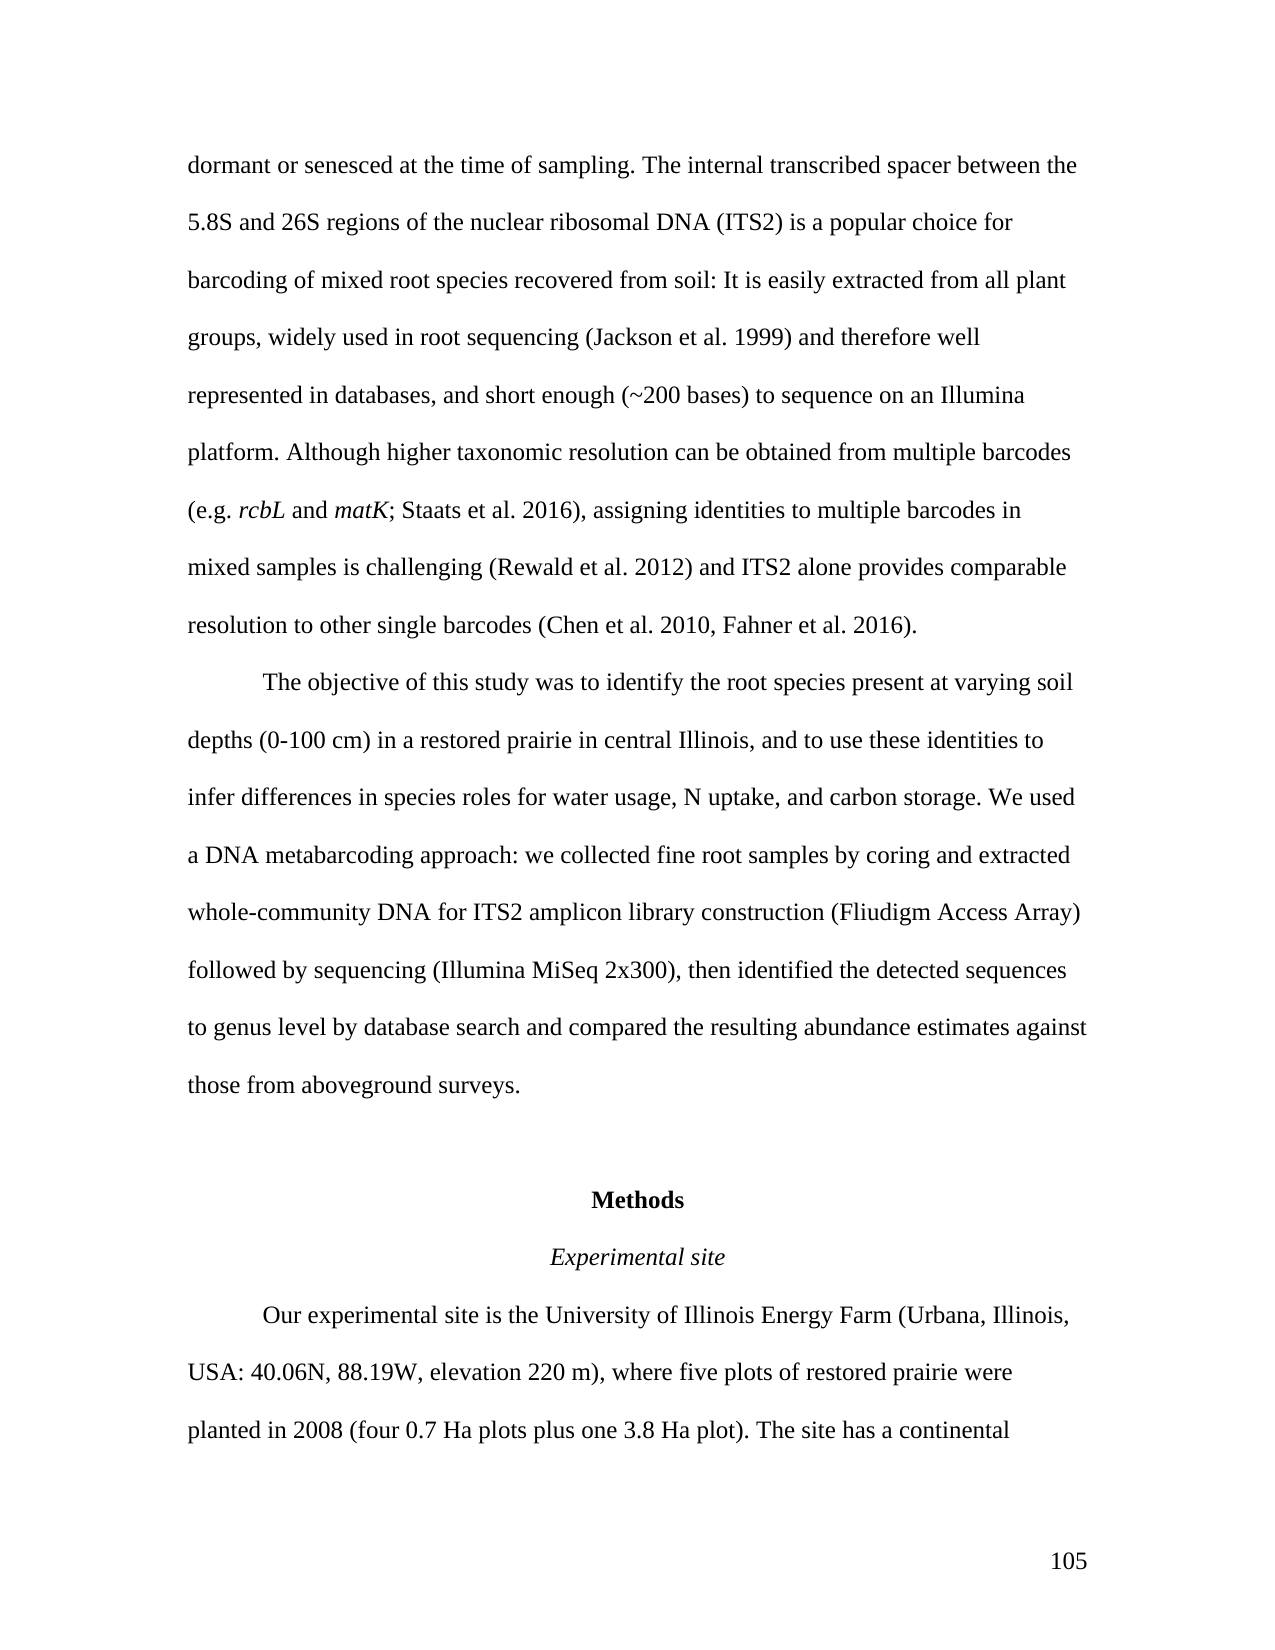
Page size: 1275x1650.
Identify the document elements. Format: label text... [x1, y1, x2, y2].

subtitle Methods [187, 1185, 1087, 1214]
subtitle Experimental site [187, 1242, 1087, 1271]
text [187, 1300, 1087, 1444]
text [187, 150, 1087, 639]
text The objective of this study was to identify the root species present at varying soil depths (0-100 cm) in a restored prairie in central Illinois, and to use these identities to infer differences in species roles for water usage, N uptake, and carbon storage. We used a DNA metabarcoding approach: we collected fine root samples by coring and extracted whole-community DNA for ITS2 amplicon library construction (Fliudigm Access Array) followed by sequencing (Illumina MiSeq 2x300), then identified the detected sequences to genus level by database search and compared the resulting abundance estimates against those from aboveground surveys. [187, 667, 1087, 1099]
